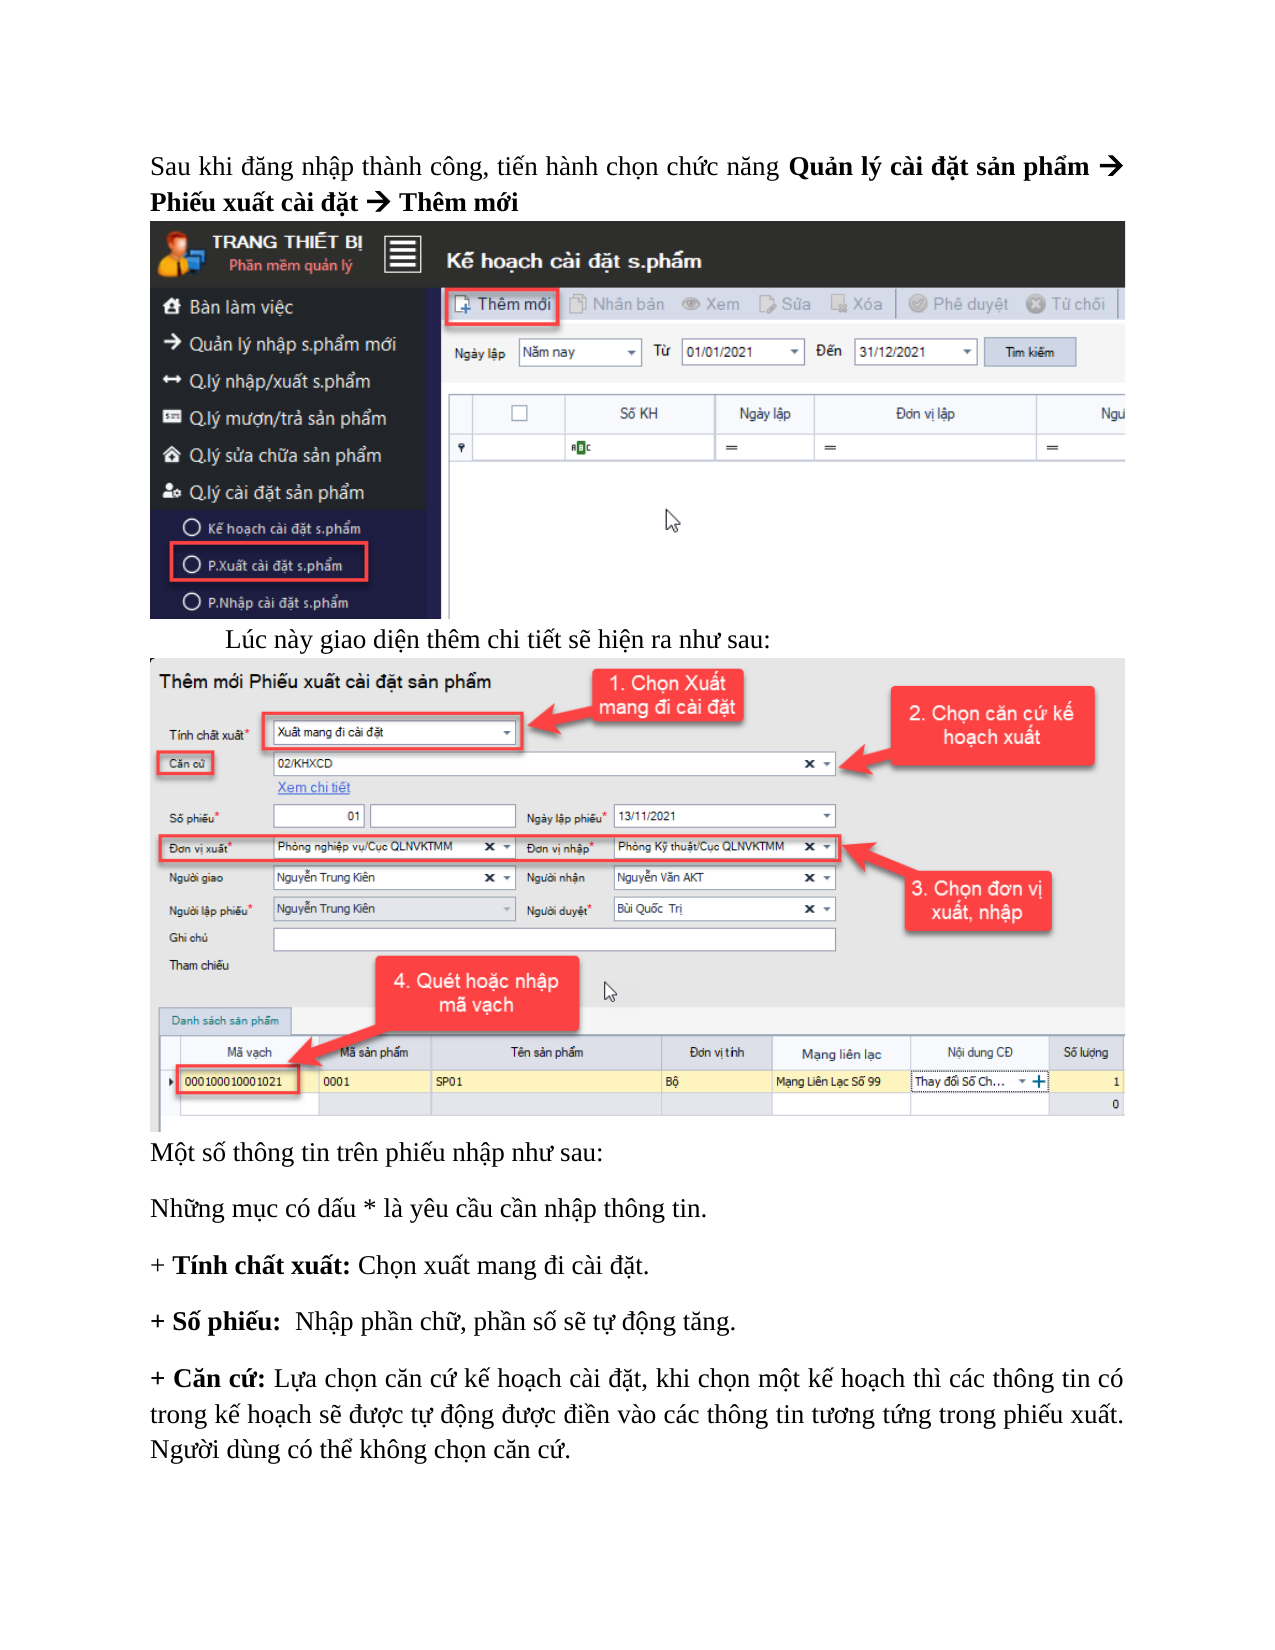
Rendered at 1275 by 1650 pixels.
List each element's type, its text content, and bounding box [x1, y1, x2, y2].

text + Căn cứ: Lựa chọn căn cứ kế hoạch cài đặt, khi chọn một kế hoạch thì các thông tin có trong kế hoạch sẽ được tự động được điền vào các thông tin tương tứng trong phiếu xuất. Người dùng có thể không chọn căn cứ. [150, 1362, 1125, 1464]
list Sau khi đăng nhập thành công, tiến hành chọn chức năng Quản lý cài đặt sản phẩm Phiếu xuất cài đặt Thêm mới [150, 150, 1125, 217]
list Lúc này giao diện thêm chi tiết sẽ hiện ra như sau: [150, 623, 1125, 654]
list Một số thông tin trên phiếu nhập như sau: [150, 1136, 1125, 1167]
text Những mục có dấu * là yêu cầu cần nhập thông tin. [150, 1192, 1125, 1223]
text + Số phiếu: Nhập phần chữ, phần số sẽ tự động tăng. [150, 1305, 1125, 1337]
picture [150, 221, 1125, 619]
text + Tính chất xuất: Chọn xuất mang đi cài đặt. [150, 1249, 1125, 1280]
picture [150, 658, 1125, 1132]
